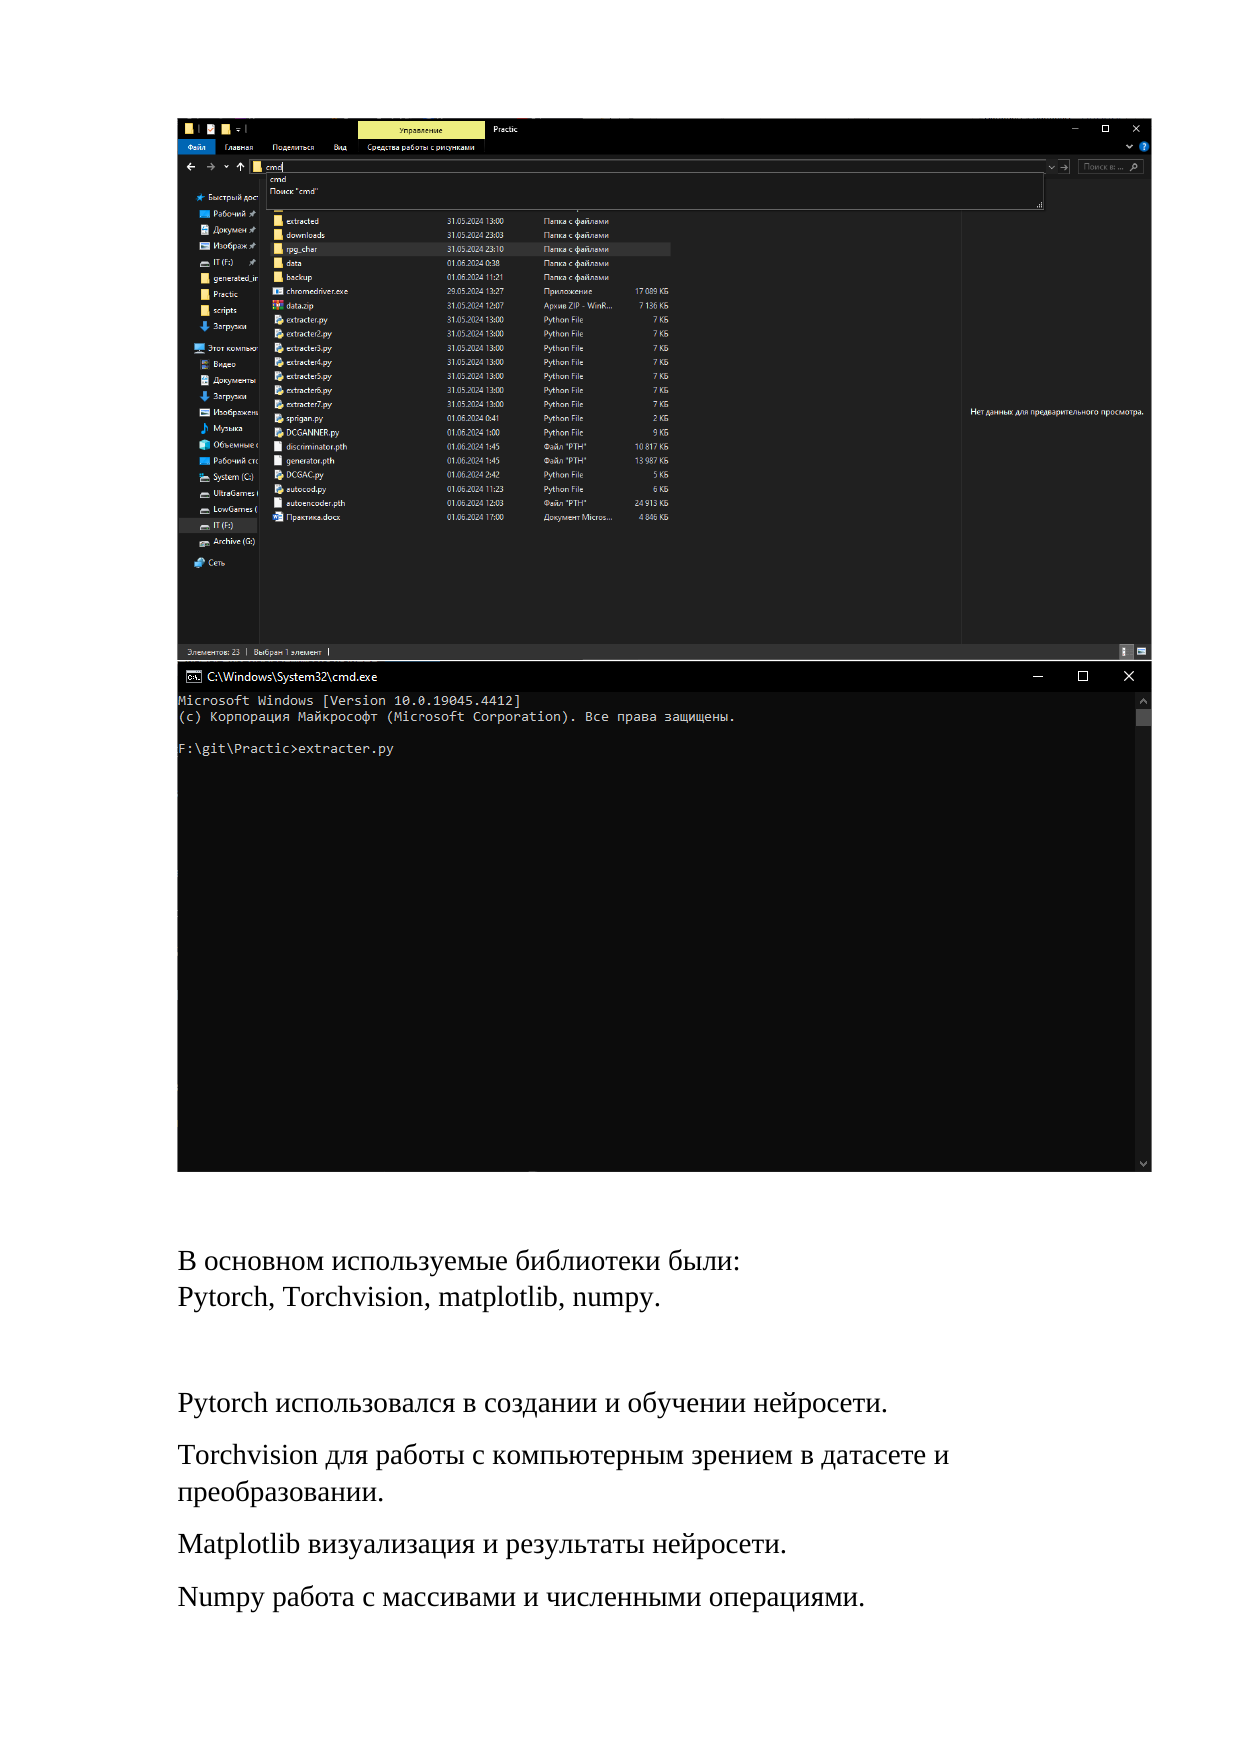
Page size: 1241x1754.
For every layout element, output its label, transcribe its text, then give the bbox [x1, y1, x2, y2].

picture [177, 118, 1152, 660]
text Torchvision для работы с компьютерным зрением в датасете и преобразовании. [177, 1437, 1152, 1507]
text Numpy работа с массивами и численными операциями. [177, 1579, 1152, 1613]
picture [177, 661, 1152, 1172]
text Matplotlib визуализация и результаты нейросети. [177, 1526, 1152, 1560]
text Pytorch использовался в создании и обучении нейросети. [177, 1385, 1152, 1418]
text В основном используемые библиотеки были: Pytorch, Torchvision, matplotlib, numpy. [177, 1243, 1152, 1313]
